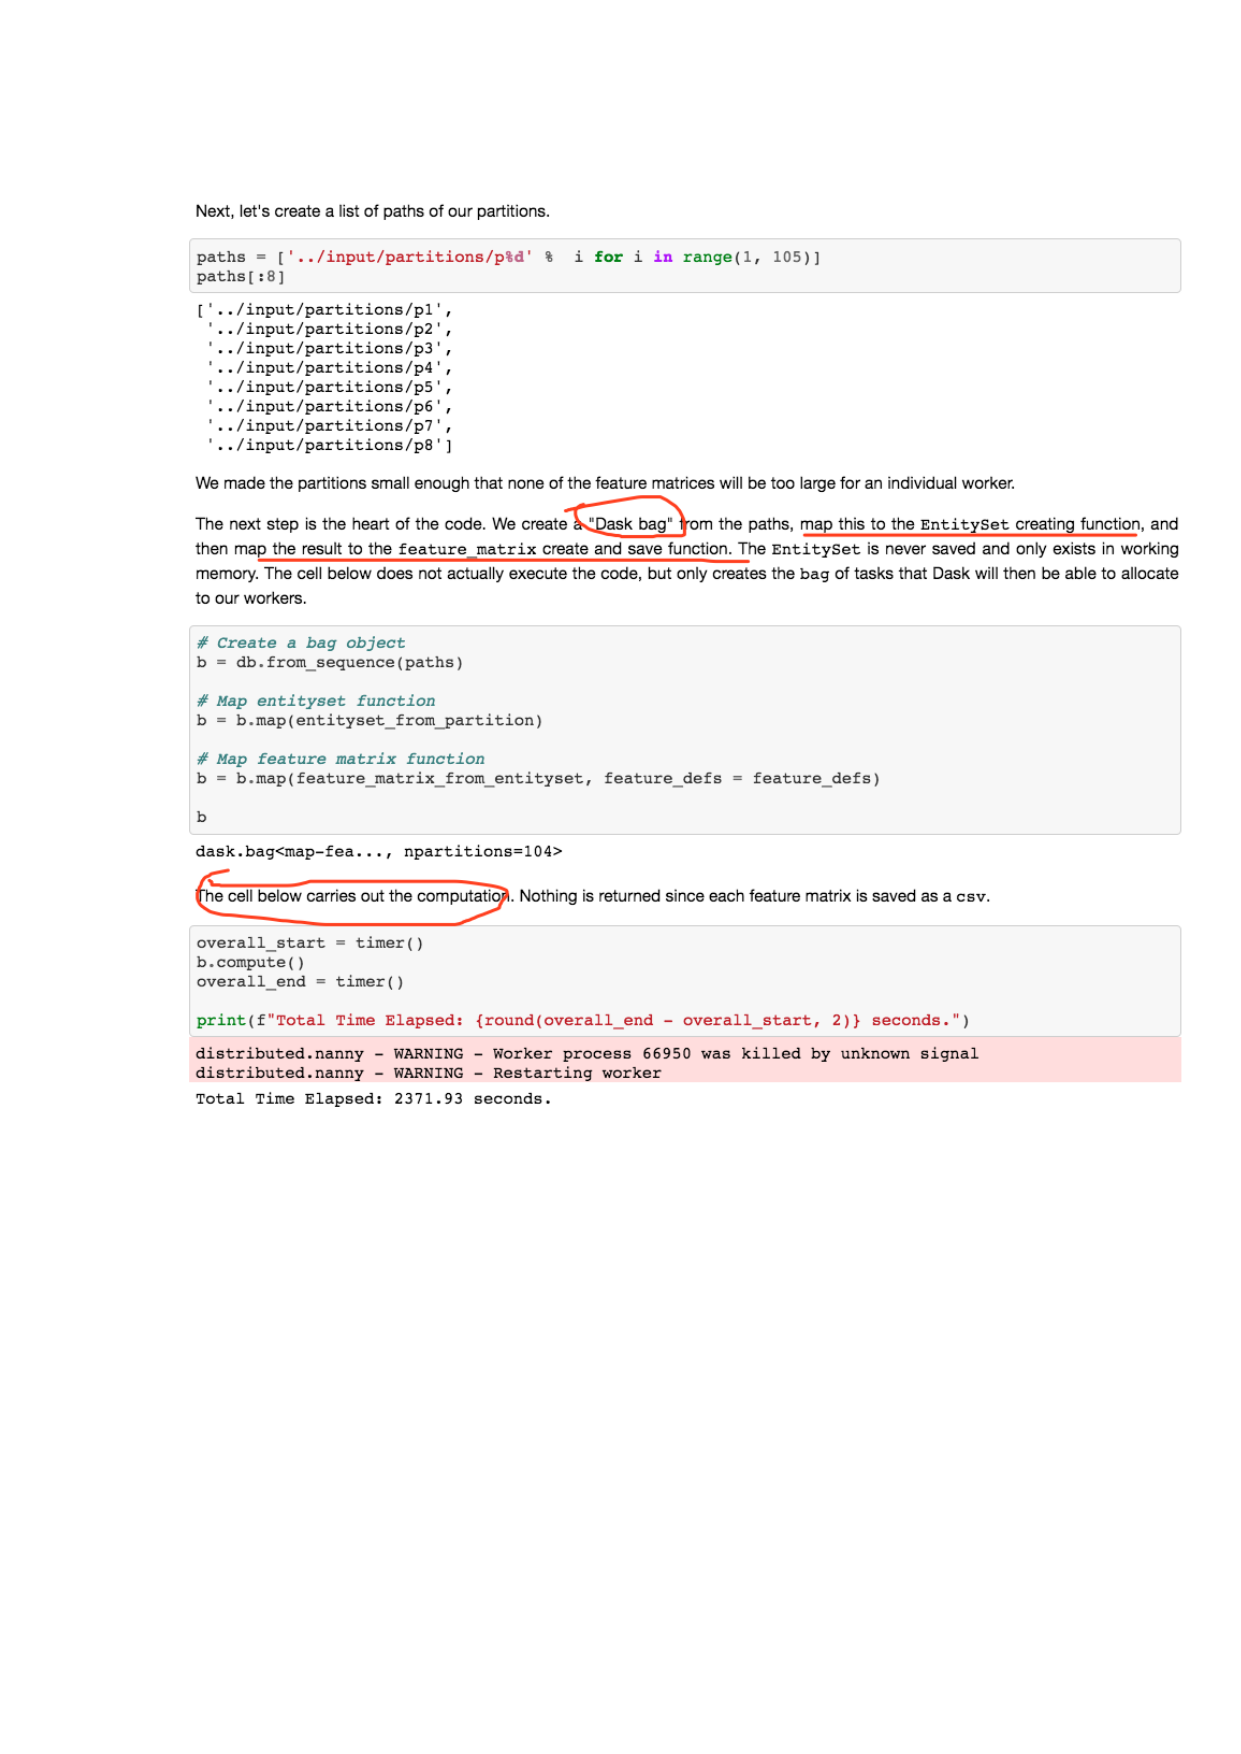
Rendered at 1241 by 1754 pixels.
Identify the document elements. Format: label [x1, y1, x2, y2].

picture [187, 192, 1219, 1122]
